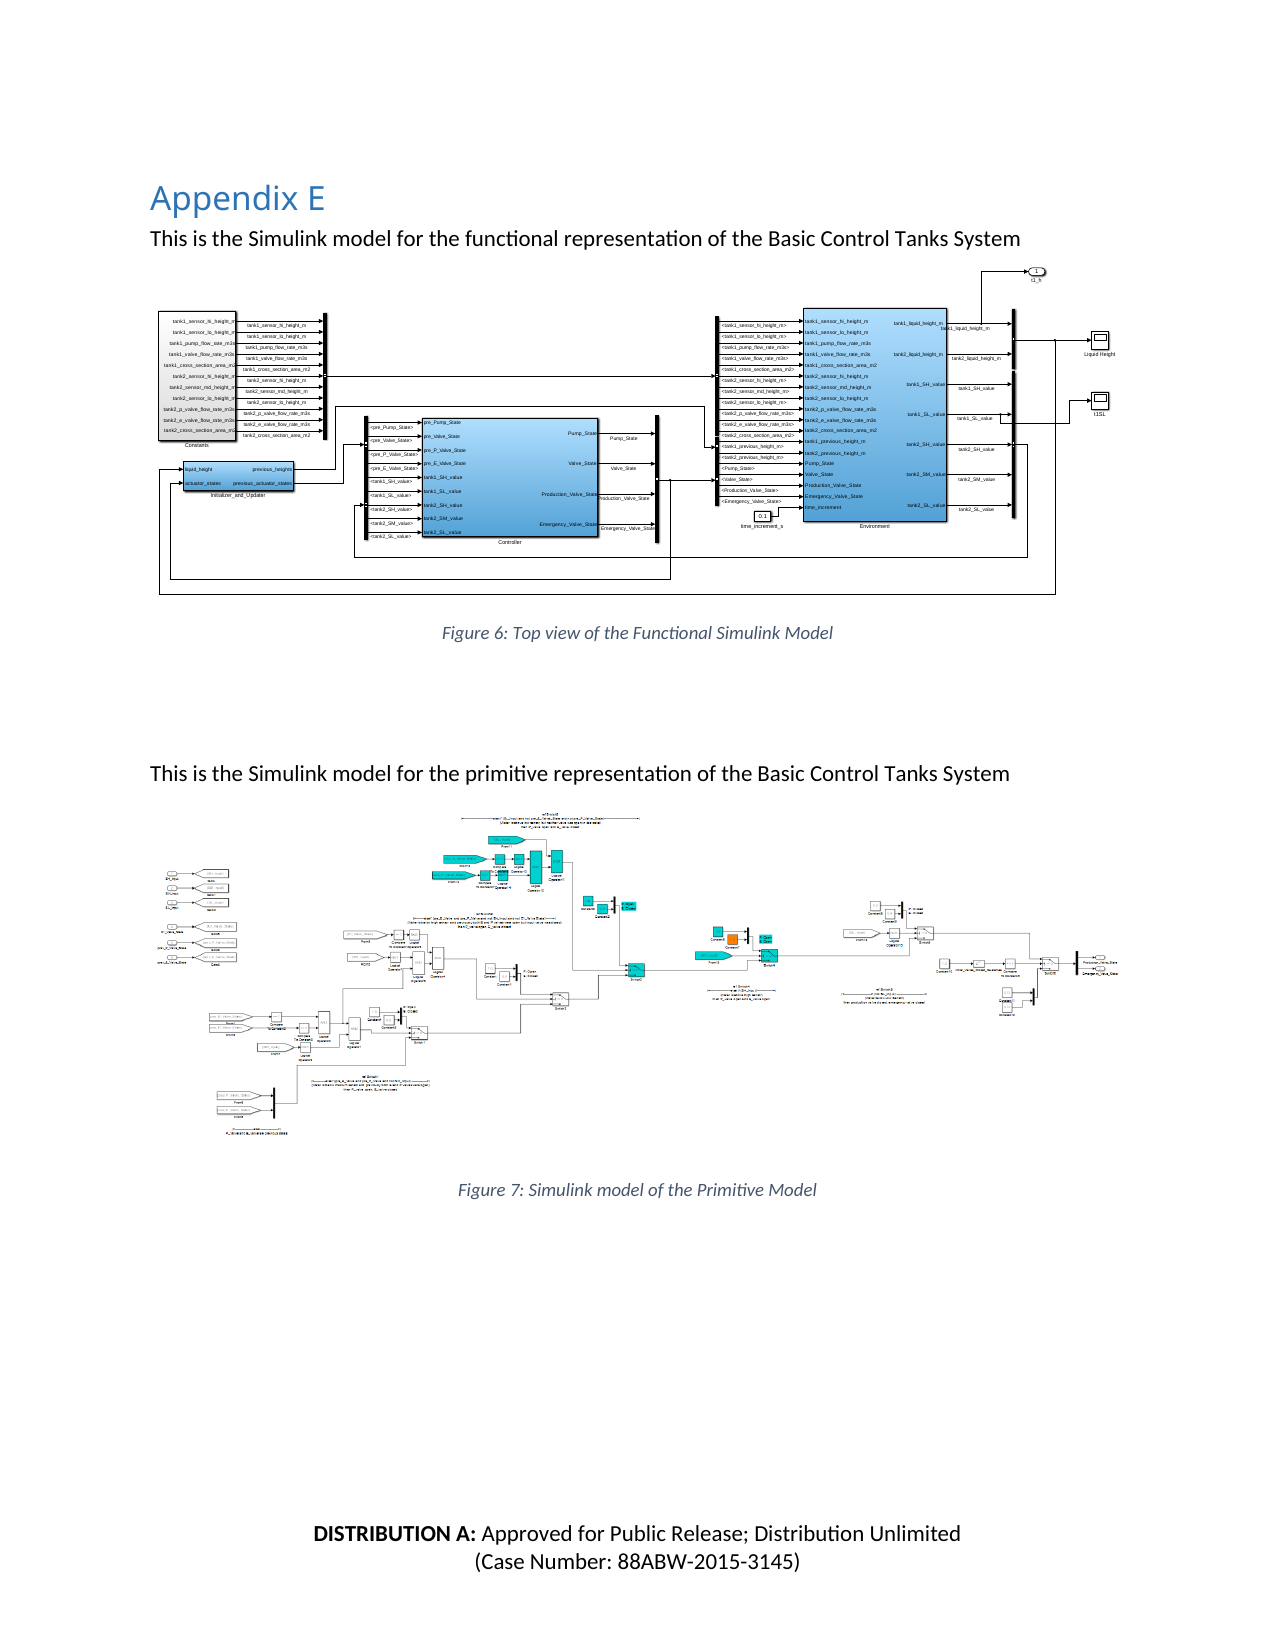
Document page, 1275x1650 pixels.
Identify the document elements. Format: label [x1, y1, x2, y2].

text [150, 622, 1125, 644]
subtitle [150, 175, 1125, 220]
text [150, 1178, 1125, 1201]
picture [150, 786, 1125, 1159]
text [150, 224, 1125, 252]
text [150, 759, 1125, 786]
